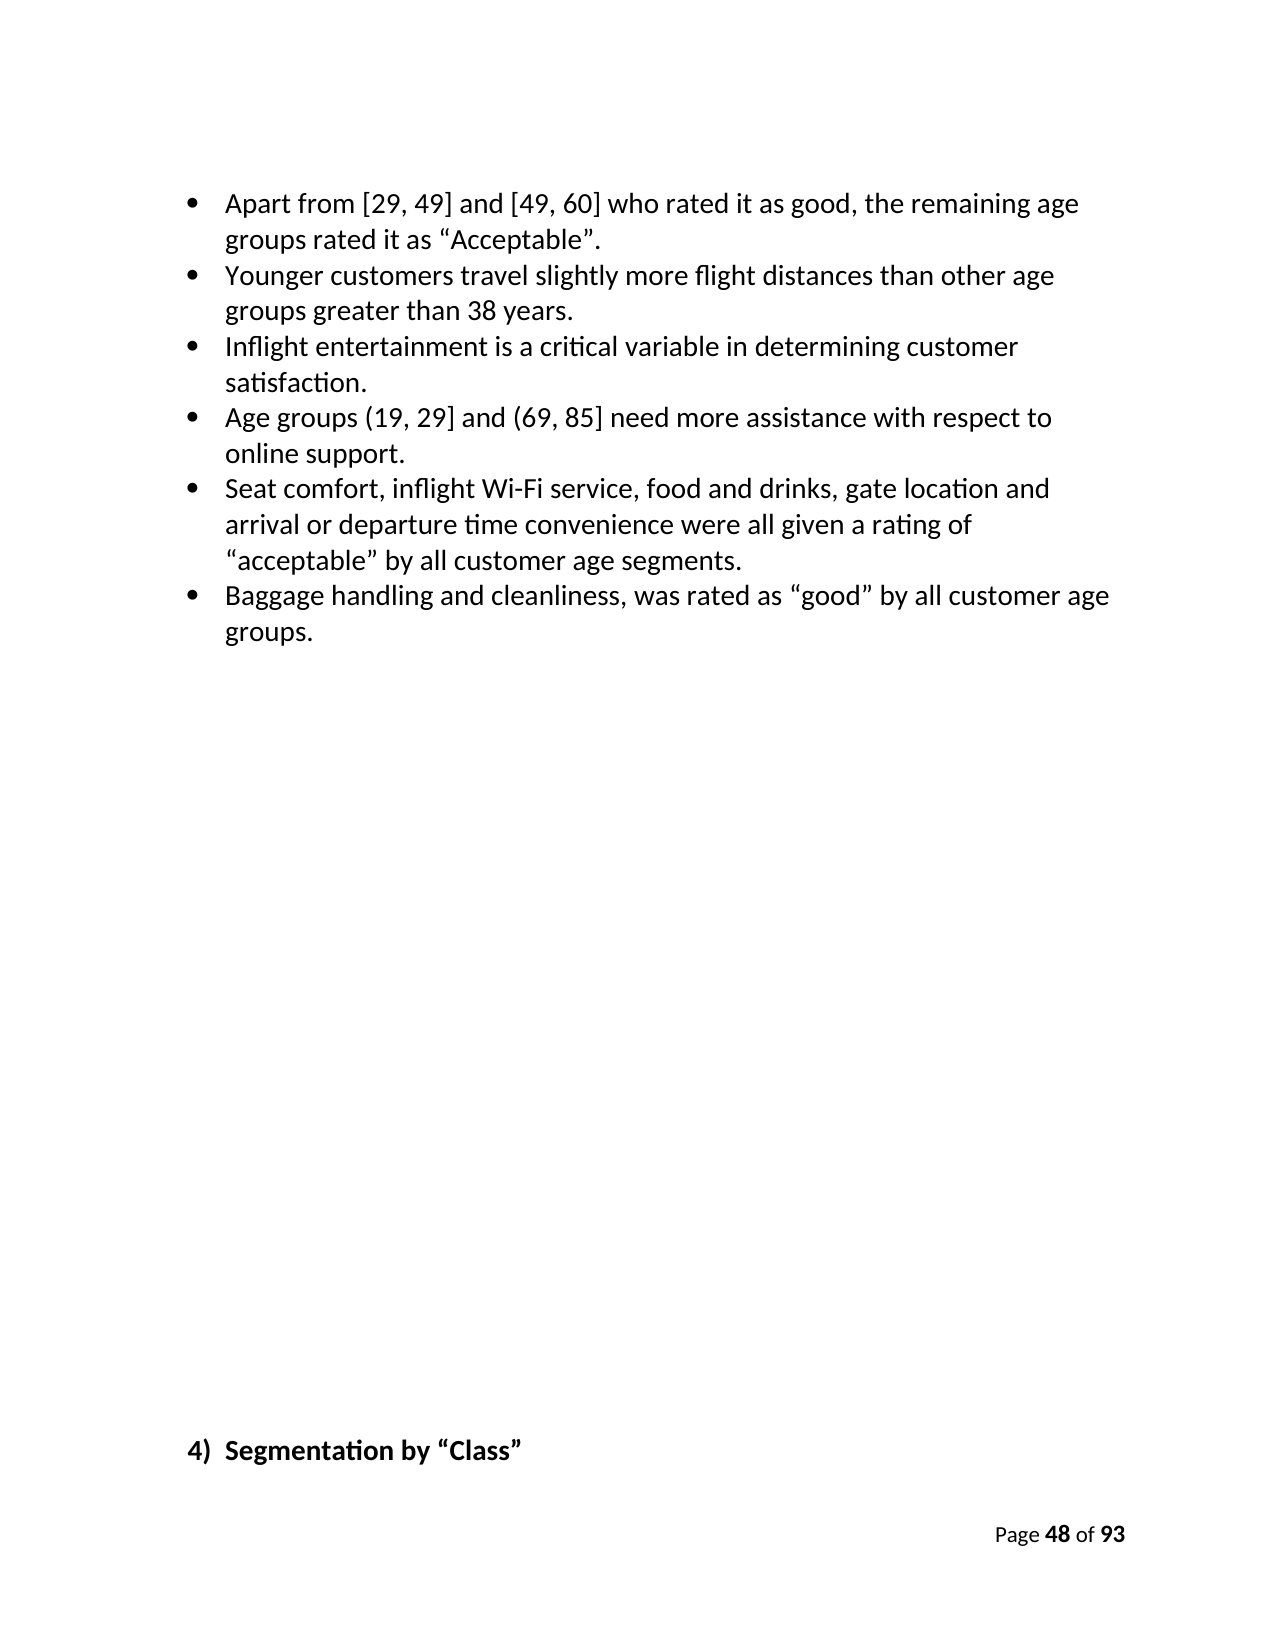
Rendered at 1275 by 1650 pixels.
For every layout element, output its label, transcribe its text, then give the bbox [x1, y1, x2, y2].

list Baggage handling and cleanliness, was rated as “good” by all customer age groups. [187, 577, 1125, 649]
list Younger customers travel slightly more flight distances than other age groups greater than 38 years. [187, 257, 1125, 328]
list Inflight entertainment is a critical variable in determining customer satisfaction. [187, 328, 1125, 399]
list Age groups (19, 29] and (69, 85] need more assistance with respect to online support. [187, 399, 1125, 471]
list Seat comfort, inflight Wi-Fi service, food and drinks, gate location and arrival or departure time convenience were all given a rating of “acceptable” by all customer age segments. [187, 471, 1125, 577]
list Segmentation by “Class” [187, 1432, 1125, 1468]
list Apart from [29, 49] and [49, 60] who rated it as good, the remaining age groups rated it as “Acceptable”. [187, 186, 1125, 257]
